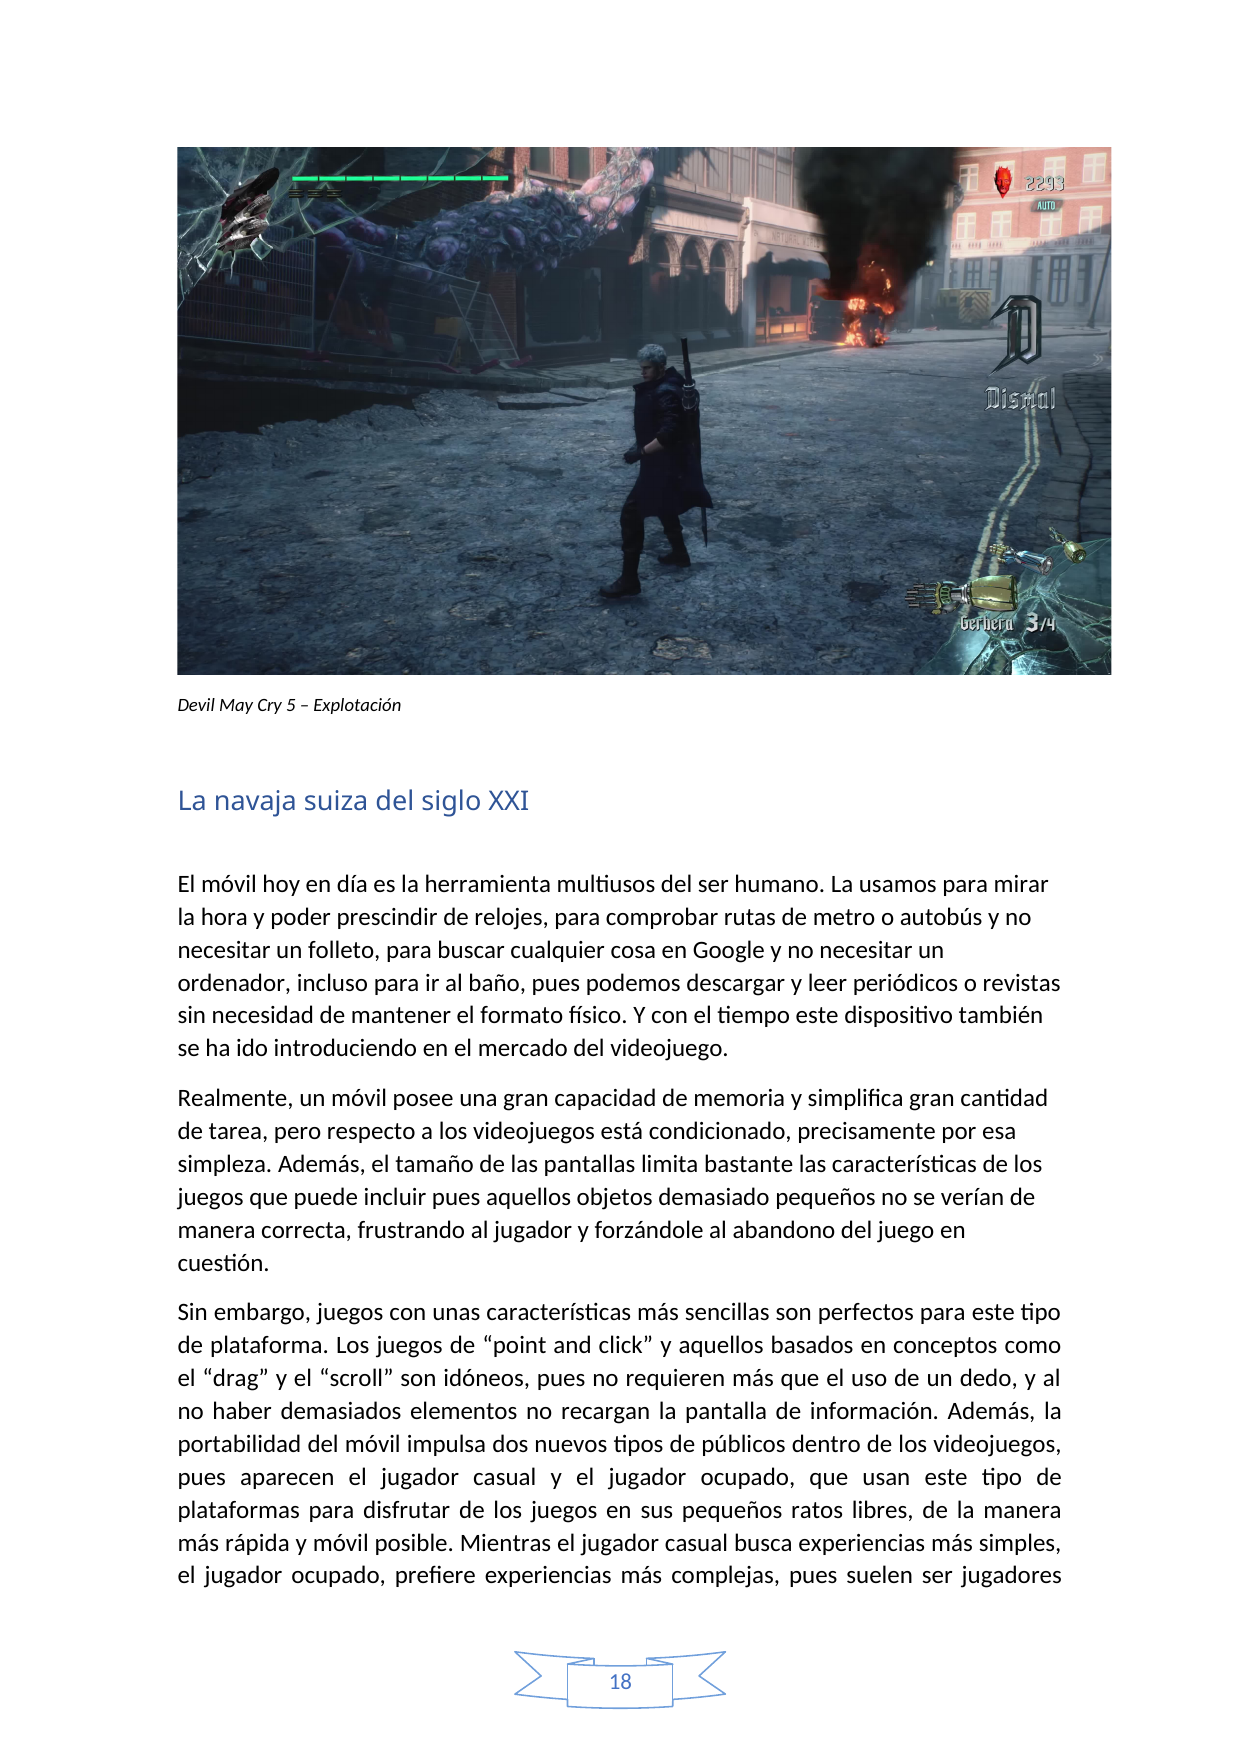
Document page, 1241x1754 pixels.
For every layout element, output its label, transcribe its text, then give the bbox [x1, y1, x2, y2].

text Devil May Cry 5 – Explotación [177, 693, 1063, 716]
picture [177, 147, 1112, 675]
text Realmente, un móvil posee una gran capacidad de memoria y simplifica gran cantidad de tarea, pero respecto a los videojuegos está condicionado, precisamente por esa simpleza. Además, el tamaño de las pantallas limita bastante las características de los juegos que puede incluir pues aquellos objetos demasiado pequeños no se verían de manera correcta, frustrando al jugador y forzándole al abandono del juego en cuestión. [177, 1082, 1063, 1277]
text El móvil hoy en día es la herramienta multiusos del ser humano. La usamos para mirar la hora y poder prescindir de relojes, para comprobar rutas de metro o autobús y no necesitar un folleto, para buscar cualquier cosa en Google y no necesitar un ordenador, incluso para ir al baño, pues podemos descargar y leer periódicos o revistas sin necesidad de mantener el formato físico. Y con el tiempo este dispositivo también se ha ido introduciendo en el mercado del videojuego. [177, 868, 1063, 1063]
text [177, 1296, 1063, 1590]
subtitle La navaja suiza del siglo XXI [177, 781, 1063, 818]
